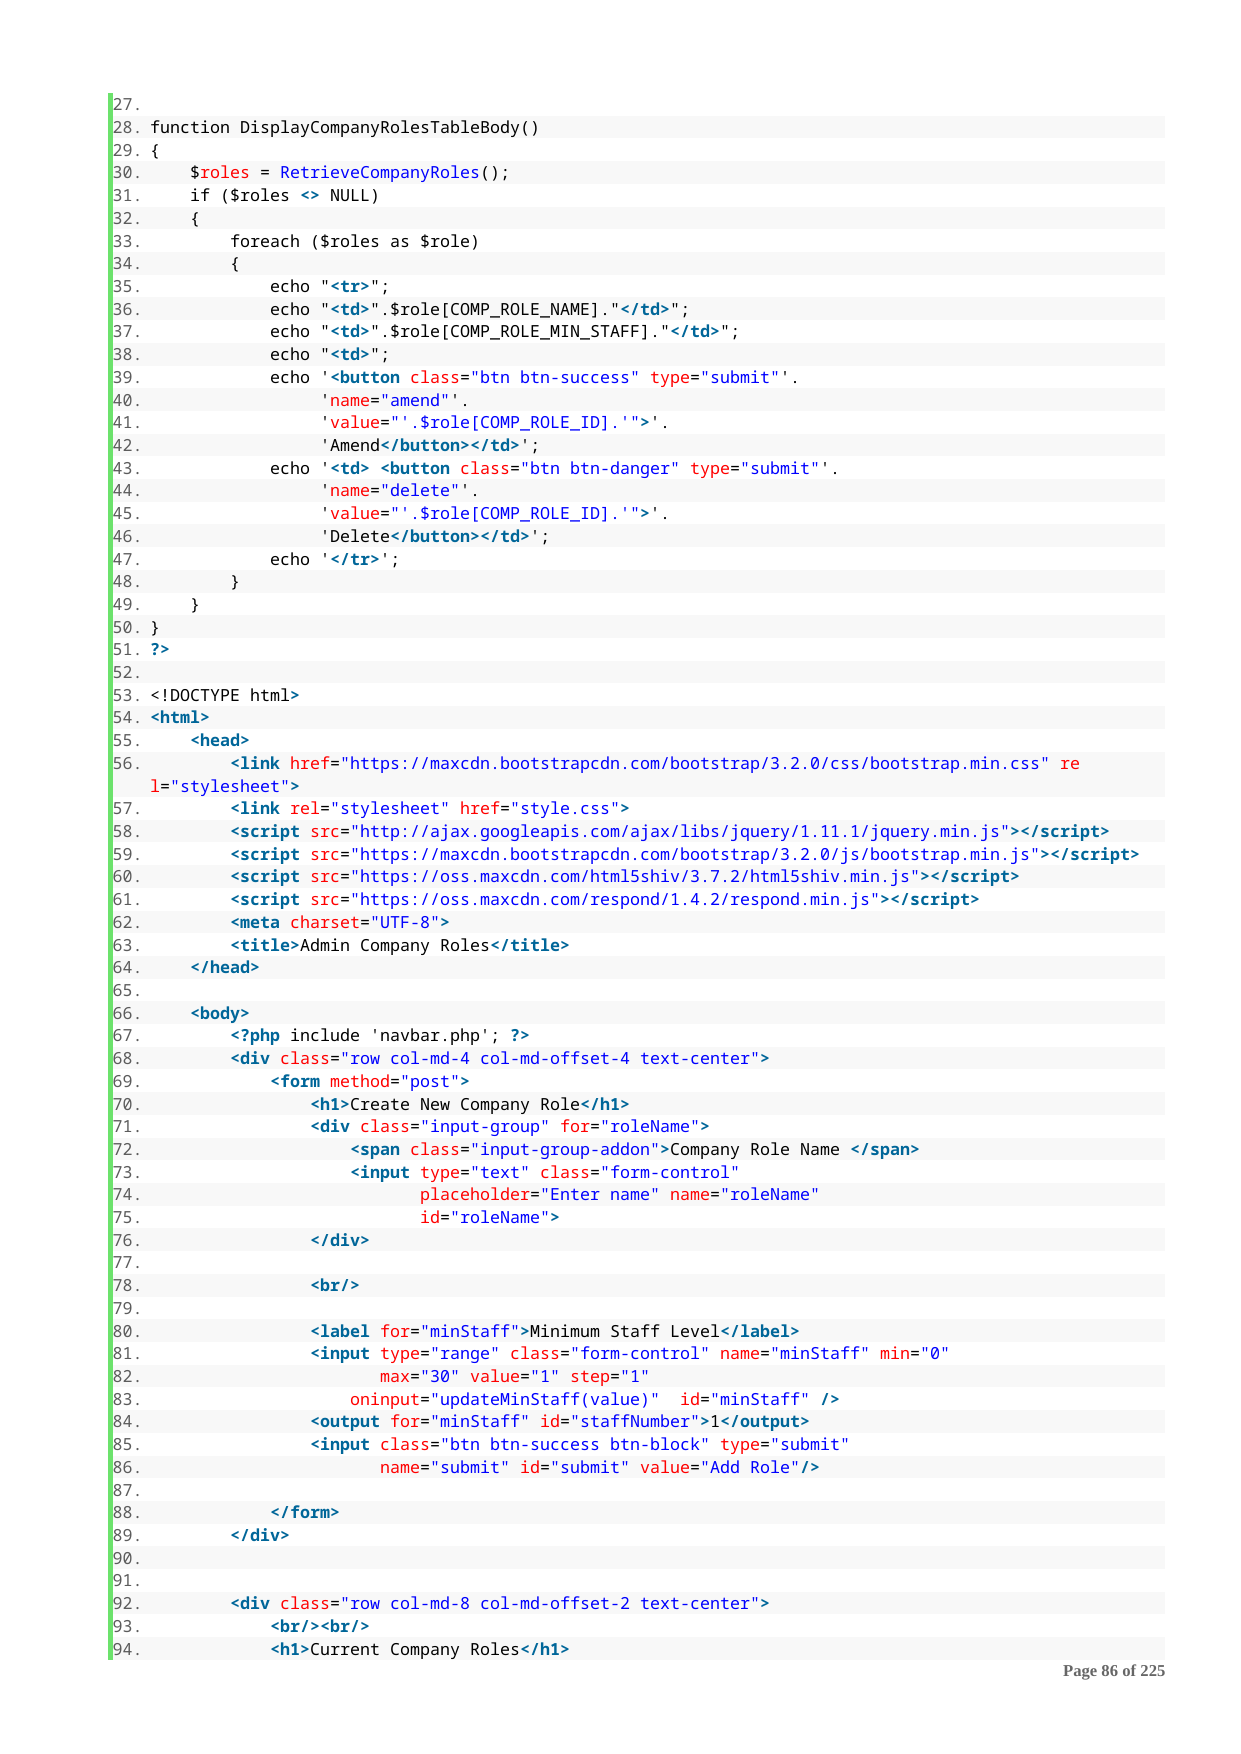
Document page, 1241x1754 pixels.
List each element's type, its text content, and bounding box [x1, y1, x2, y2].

list placeholder="Enter name" name="roleName" [113, 1183, 1165, 1206]
list <output for="minStaff" id="staffNumber">1</output> [113, 1410, 1165, 1433]
list <h1>Create New Company Role</h1> [113, 1092, 1165, 1115]
list <html> [113, 706, 1165, 729]
list <div class="input-group" for="roleName"> [113, 1115, 1165, 1138]
list echo "<td>".$role[COMP_ROLE_NAME]."</td>"; [113, 297, 1165, 320]
list <?php include 'navbar.php'; ?> [113, 1024, 1165, 1047]
list <span class="input-group-addon">Company Role Name </span> [113, 1138, 1165, 1160]
list 'value="'.$role[COMP_ROLE_ID].'">'. [113, 411, 1165, 434]
list <script src="https://oss.maxcdn.com/respond/1.4.2/respond.min.js"></script> [113, 888, 1165, 911]
list echo '</tr>'; [113, 547, 1165, 570]
list } [113, 615, 1165, 638]
list 'value="'.$role[COMP_ROLE_ID].'">'. [113, 502, 1165, 524]
list name="submit" id="submit" value="Add Role"/> [113, 1456, 1165, 1478]
list 'Delete</button></td>'; [113, 524, 1165, 547]
list echo '<button class="btn btn-success" type="submit"'. [113, 366, 1165, 388]
list { [113, 138, 1165, 161]
list function DisplayCompanyRolesTableBody() [113, 116, 1165, 138]
list <label for="minStaff">Minimum Staff Level</label> [113, 1319, 1165, 1342]
list <script src="https://oss.maxcdn.com/html5shiv/3.7.2/html5shiv.min.js"></script> [113, 865, 1165, 888]
list <title>Admin Company Roles</title> [113, 933, 1165, 956]
list echo '<td> <button class="btn btn-danger" type="submit"'. [113, 456, 1165, 479]
list <body> [113, 1001, 1165, 1024]
list } [113, 570, 1165, 593]
list oninput="updateMinStaff(value)" id="minStaff" /> [113, 1387, 1165, 1410]
list </form> [113, 1501, 1165, 1524]
list 'name="amend"'. [113, 388, 1165, 411]
list <br/><br/> [113, 1614, 1165, 1637]
list <input type="text" class="form-control" [113, 1160, 1165, 1183]
list <link href="https://maxcdn.bootstrapcdn.com/bootstrap/3.2.0/css/bootstrap.min.css" rel="stylesheet"> [113, 752, 1165, 797]
list <div class="row col-md-8 col-md-offset-2 text-center"> [113, 1592, 1165, 1614]
list $roles = RetrieveCompanyRoles(); [113, 161, 1165, 184]
list <input type="range" class="form-control" name="minStaff" min="0" [113, 1342, 1165, 1365]
list max="30" value="1" step="1" [113, 1365, 1165, 1387]
list 'name="delete"'. [113, 479, 1165, 502]
list <script src="http://ajax.googleapis.com/ajax/libs/jquery/1.11.1/jquery.min.js"></script> [113, 820, 1165, 842]
list { [113, 207, 1165, 229]
list <h1>Current Company Roles</h1> [113, 1637, 1165, 1660]
list <script src="https://maxcdn.bootstrapcdn.com/bootstrap/3.2.0/js/bootstrap.min.js"></script> [113, 842, 1165, 865]
list </div> [113, 1228, 1165, 1251]
list <input class="btn btn-success btn-block" type="submit" [113, 1433, 1165, 1456]
list if ($roles <> NULL) [113, 184, 1165, 207]
list foreach ($roles as $role) [113, 229, 1165, 252]
list 'Amend</button></td>'; [113, 434, 1165, 456]
list ?> [113, 638, 1165, 661]
list </head> [113, 956, 1165, 979]
list <meta charset="UTF-8"> [113, 911, 1165, 933]
list echo "<td>"; [113, 343, 1165, 366]
list echo "<tr>"; [113, 275, 1165, 297]
list <br/> [113, 1274, 1165, 1297]
list <form method="post"> [113, 1069, 1165, 1092]
list <div class="row col-md-4 col-md-offset-4 text-center"> [113, 1047, 1165, 1069]
list { [113, 252, 1165, 275]
list <!DOCTYPE html> [113, 683, 1165, 706]
list <link rel="stylesheet" href="style.css"> [113, 797, 1165, 820]
list <head> [113, 729, 1165, 752]
list echo "<td>".$role[COMP_ROLE_MIN_STAFF]."</td>"; [113, 320, 1165, 343]
list id="roleName"> [113, 1206, 1165, 1228]
list } [113, 593, 1165, 615]
list </div> [113, 1524, 1165, 1546]
